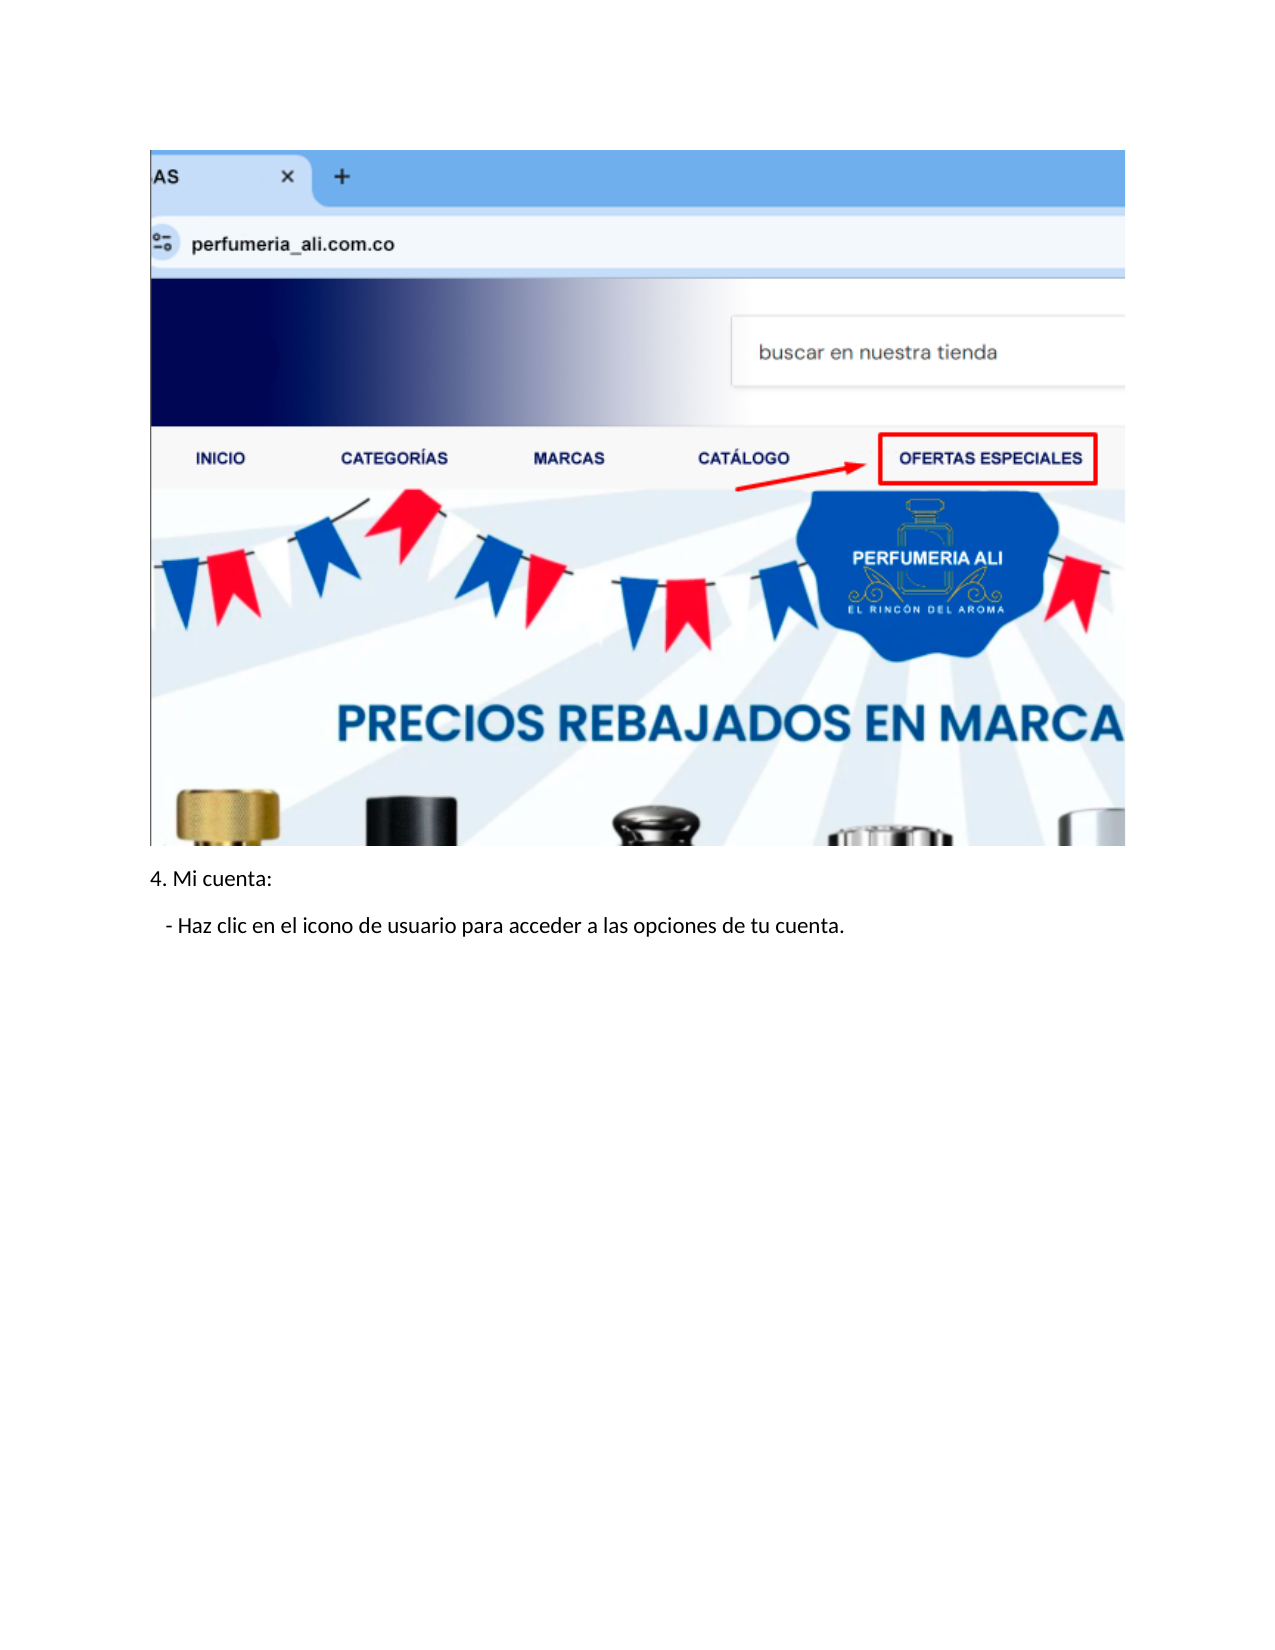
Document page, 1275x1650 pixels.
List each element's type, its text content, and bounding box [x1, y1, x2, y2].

text 4. Mi cuenta: [150, 864, 1125, 892]
text - Haz clic en el icono de usuario para acceder a las opciones de tu cuenta. [150, 911, 1125, 939]
picture [150, 150, 1125, 846]
